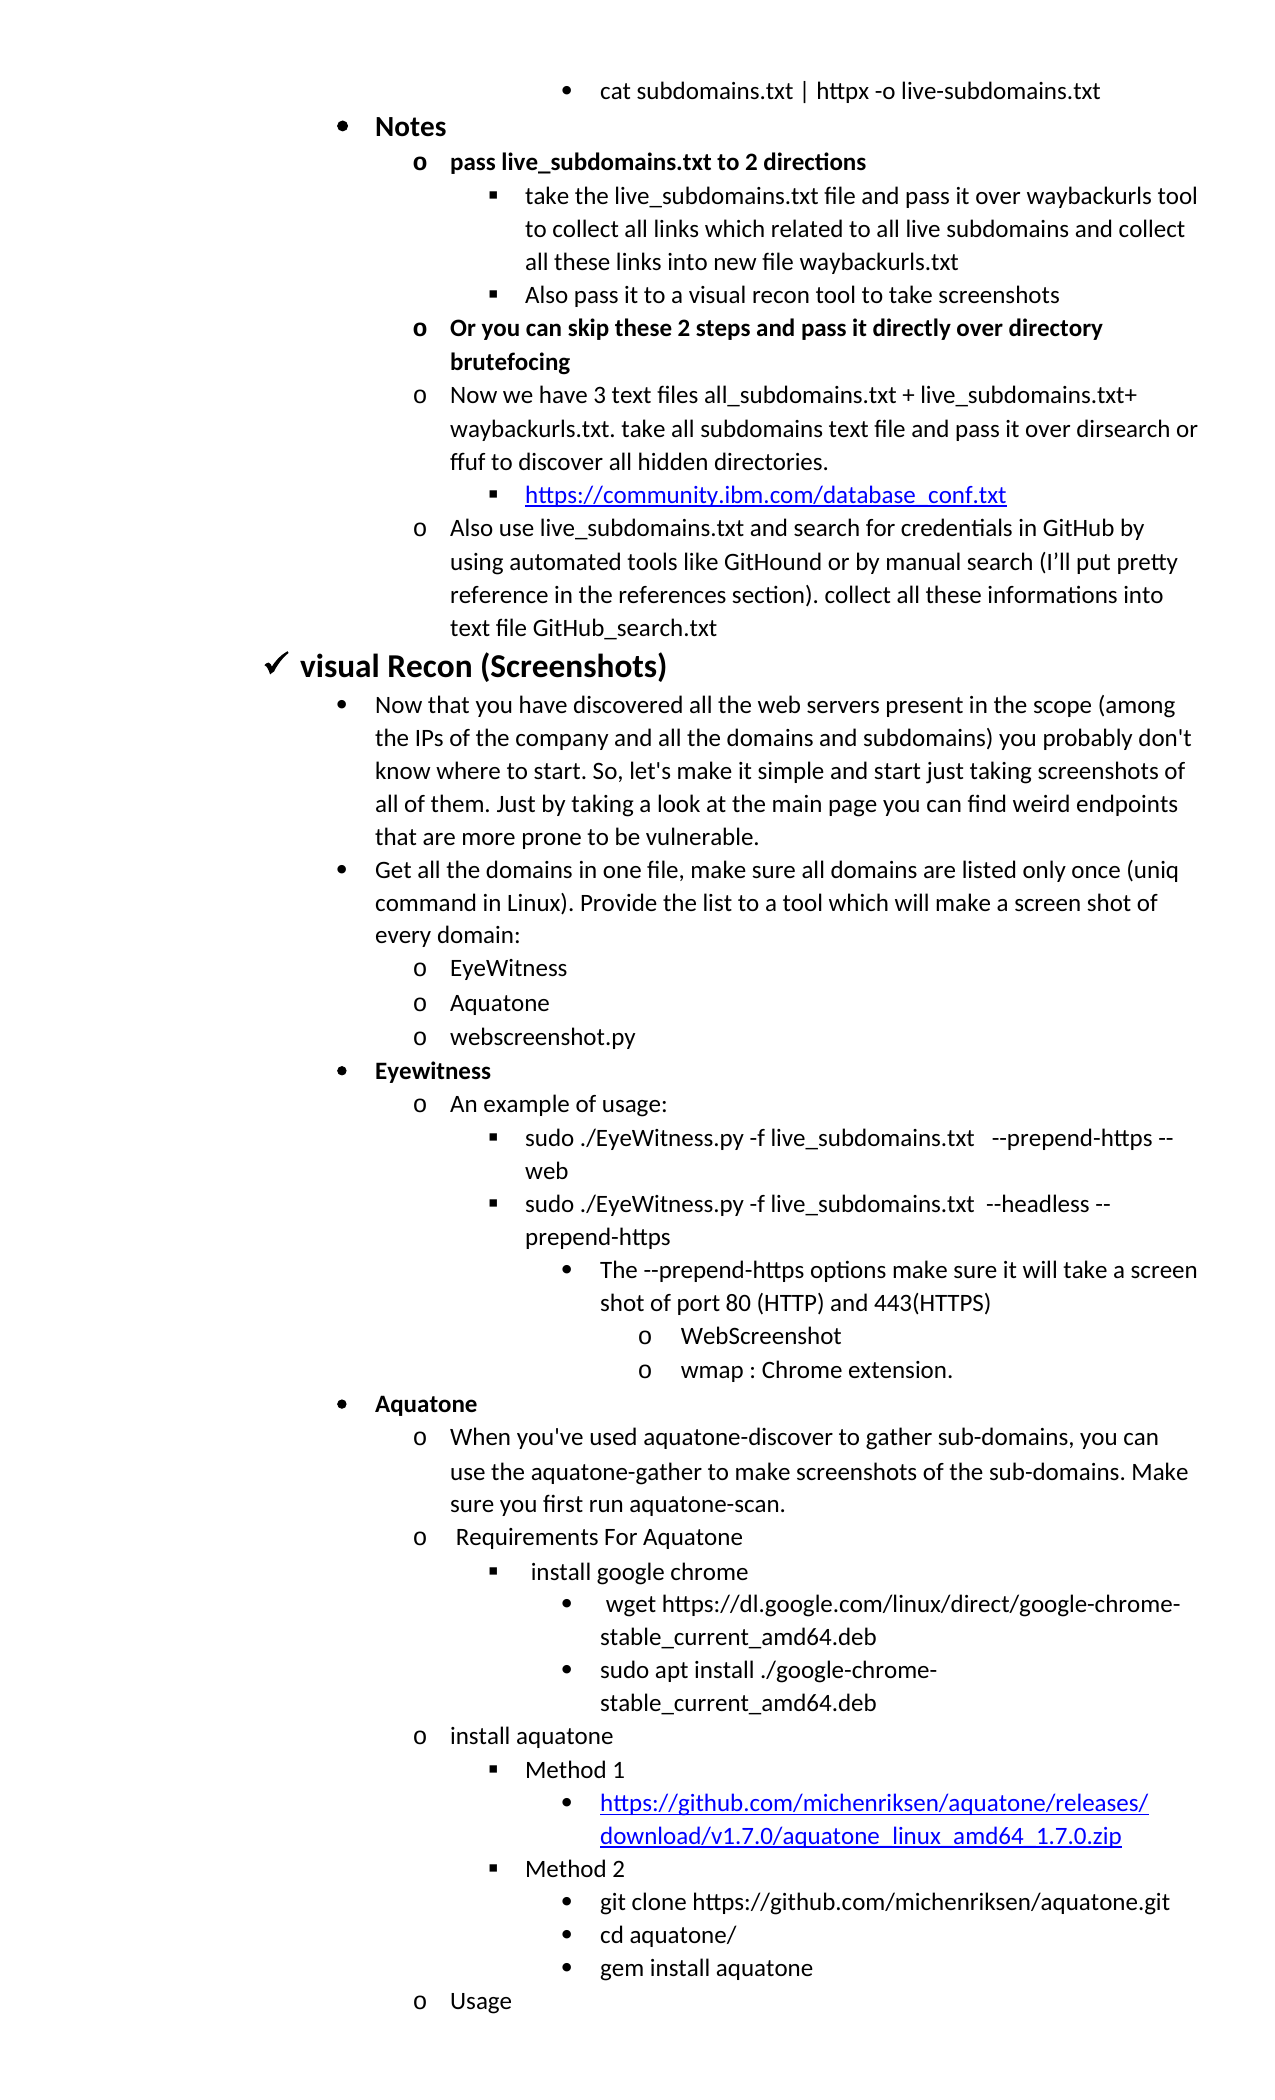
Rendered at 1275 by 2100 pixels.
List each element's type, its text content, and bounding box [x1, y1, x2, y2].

list WebScreenshot [637, 1320, 1200, 1352]
list When you've used aquatone-discover to gather sub-domains, you can use the aquatone-gather to make screenshots of the sub-domains. Make sure you first run aquatone-scan. [412, 1421, 1200, 1519]
list Or you can skip these 2 steps and pass it directly over directory brutefocing [412, 312, 1200, 377]
list Eyewitness [337, 1055, 1200, 1086]
list Also pass it to a visual recon tool to take screenshots [487, 279, 1200, 310]
list Method 1 [487, 1754, 1200, 1785]
list Now that you have discovered all the web servers present in the scope (among the IPs of the company and all the domains and subdomains) you probably don't know where to start. So, let's make it simple and start just taking screenshots of all of them. Just by taking a look at the main page you can find weird endpoints that are more prone to be vulnerable. [337, 689, 1200, 851]
list Aquatone [337, 1388, 1200, 1419]
list take the live_subdomains.txt file and pass it over waybackurls tool to collect all links which related to all live subdomains and collect all these links into new file waybackurls.txt [487, 181, 1200, 277]
list pass live_subdomains.txt to 2 directions [412, 146, 1200, 178]
list git clone https://github.com/michenriksen/aquatone.git [562, 1886, 1200, 1917]
list An example of usage: [412, 1088, 1200, 1120]
list sudo ./EyeWitness.py -f live_subdomains.txt --headless --prepend-https [487, 1188, 1200, 1252]
list visual Recon (Screenshots) [262, 645, 1200, 686]
list https://github.com/michenriksen/aquatone/releases/download/v1.7.0/aquatone_linux_amd64_1.7.0.zip [562, 1787, 1200, 1851]
list Usage [412, 1985, 1200, 2017]
list install aquatone [412, 1720, 1200, 1752]
list sudo apt install ./google-chrome-stable_current_amd64.deb [562, 1654, 1200, 1718]
list cat subdomains.txt | httpx -o live-subdomains.txt [562, 75, 1200, 106]
list webscreenshot.py [412, 1021, 1200, 1053]
list Requirements For Aquatone [412, 1521, 1200, 1553]
list wmap : Chrome extension. [637, 1354, 1200, 1386]
list Notes [337, 108, 1200, 143]
list EyeWitness [412, 952, 1200, 984]
list gem install aquatone [562, 1952, 1200, 1983]
list The --prepend-https options make sure it will take a screen shot of port 80 (HTTP) and 443(HTTPS) [562, 1254, 1200, 1318]
list wget https://dl.google.com/linux/direct/google-chrome-stable_current_amd64.deb [562, 1589, 1200, 1652]
list sudo ./EyeWitness.py -f live_subdomains.txt --prepend-https --web [487, 1122, 1200, 1186]
list cd aquatone/ [562, 1919, 1200, 1950]
list Aquatone [412, 987, 1200, 1018]
list Get all the domains in one file, make sure all domains are listed only once (uniq command in Linux). Provide the list to a tool which will make a screen shot of every domain: [337, 854, 1200, 950]
list Also use live_subdomains.txt and search for credentials in GitHub by using automated tools like GitHound or by manual search (I’ll put pretty reference in the references section). collect all these informations into text file GitHub_search.txt [412, 512, 1200, 643]
list Now we have 3 text files all_subdomains.txt + live_subdomains.txt+ waybackurls.txt. take all subdomains text file and pass it over dirsearch or ffuf to discover all hidden directories. [412, 379, 1200, 477]
list install google chrome [487, 1556, 1200, 1586]
list https://community.ibm.com/database_conf.txt [487, 479, 1200, 510]
list Method 2 [487, 1853, 1200, 1884]
